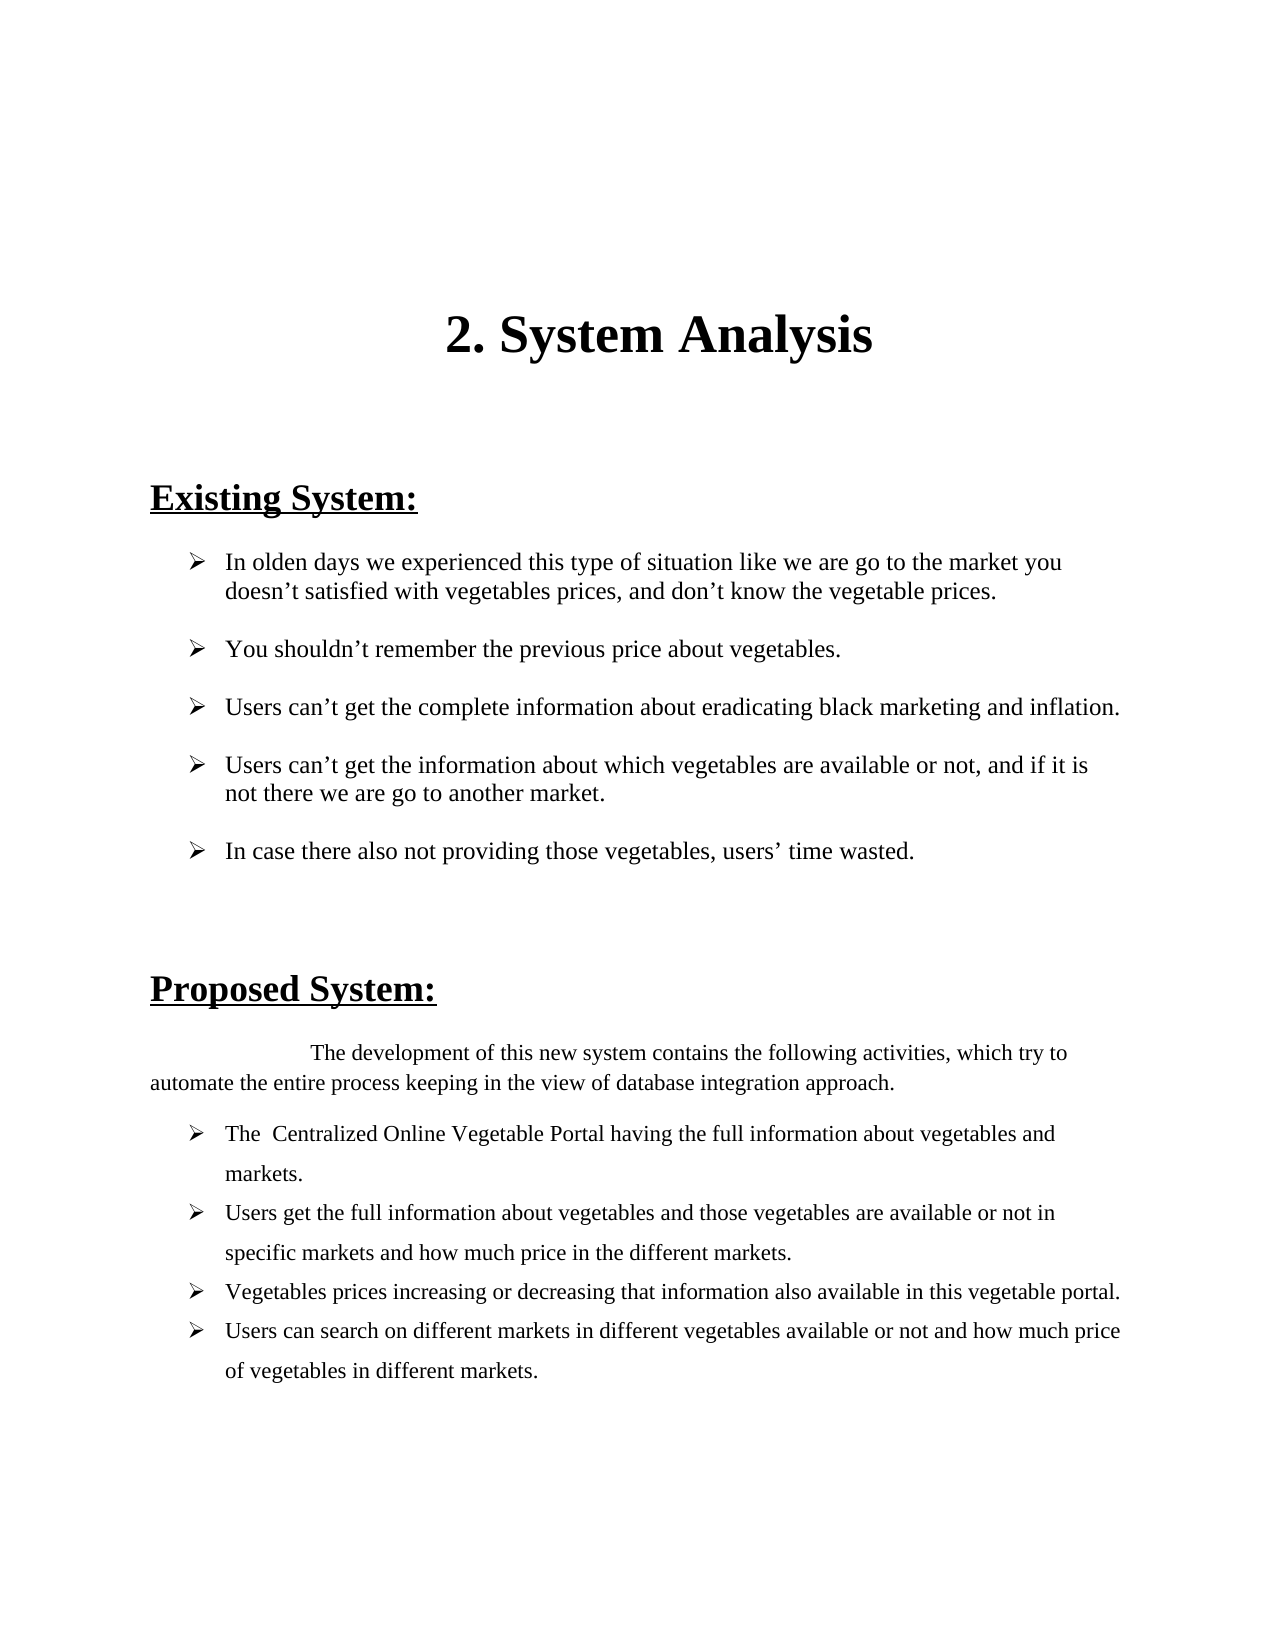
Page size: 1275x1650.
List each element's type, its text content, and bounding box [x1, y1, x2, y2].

subtitle In olden days we experienced this type of situation like we are go to the market you doesn’t satisfied with vegetables prices, and don’t know the vegetable prices. [187, 547, 1125, 605]
list Users can search on different markets in different vegetables available or not and how much price of vegetables in different markets. [187, 1317, 1125, 1383]
subtitle You shouldn’t remember the previous price about vegetables. [187, 634, 1125, 663]
subtitle In case there also not providing those vegetables, users’ time wasted. [187, 836, 1125, 865]
subtitle Proposed System: [150, 967, 1125, 1010]
subtitle Users can’t get the complete information about eradicating black marketing and inflation. [187, 692, 1125, 721]
text The development of this new system contains the following activities, which try to automate the entire process keeping in the view of database integration approach. [150, 1039, 1125, 1095]
subtitle Existing System: [150, 475, 1125, 518]
list Users get the full information about vegetables and those vegetables are available or not in specific markets and how much price in the different markets. [187, 1199, 1125, 1265]
list Vegetables prices increasing or decreasing that information also available in this vegetable portal. [187, 1278, 1125, 1304]
subtitle Users can’t get the information about which vegetables are available or not, and if it is not there we are go to another market. [187, 750, 1125, 807]
text 2. System Analysis [150, 302, 1125, 364]
list The Centralized Online Vegetable Portal having the full information about vegetables and markets. [187, 1120, 1125, 1186]
